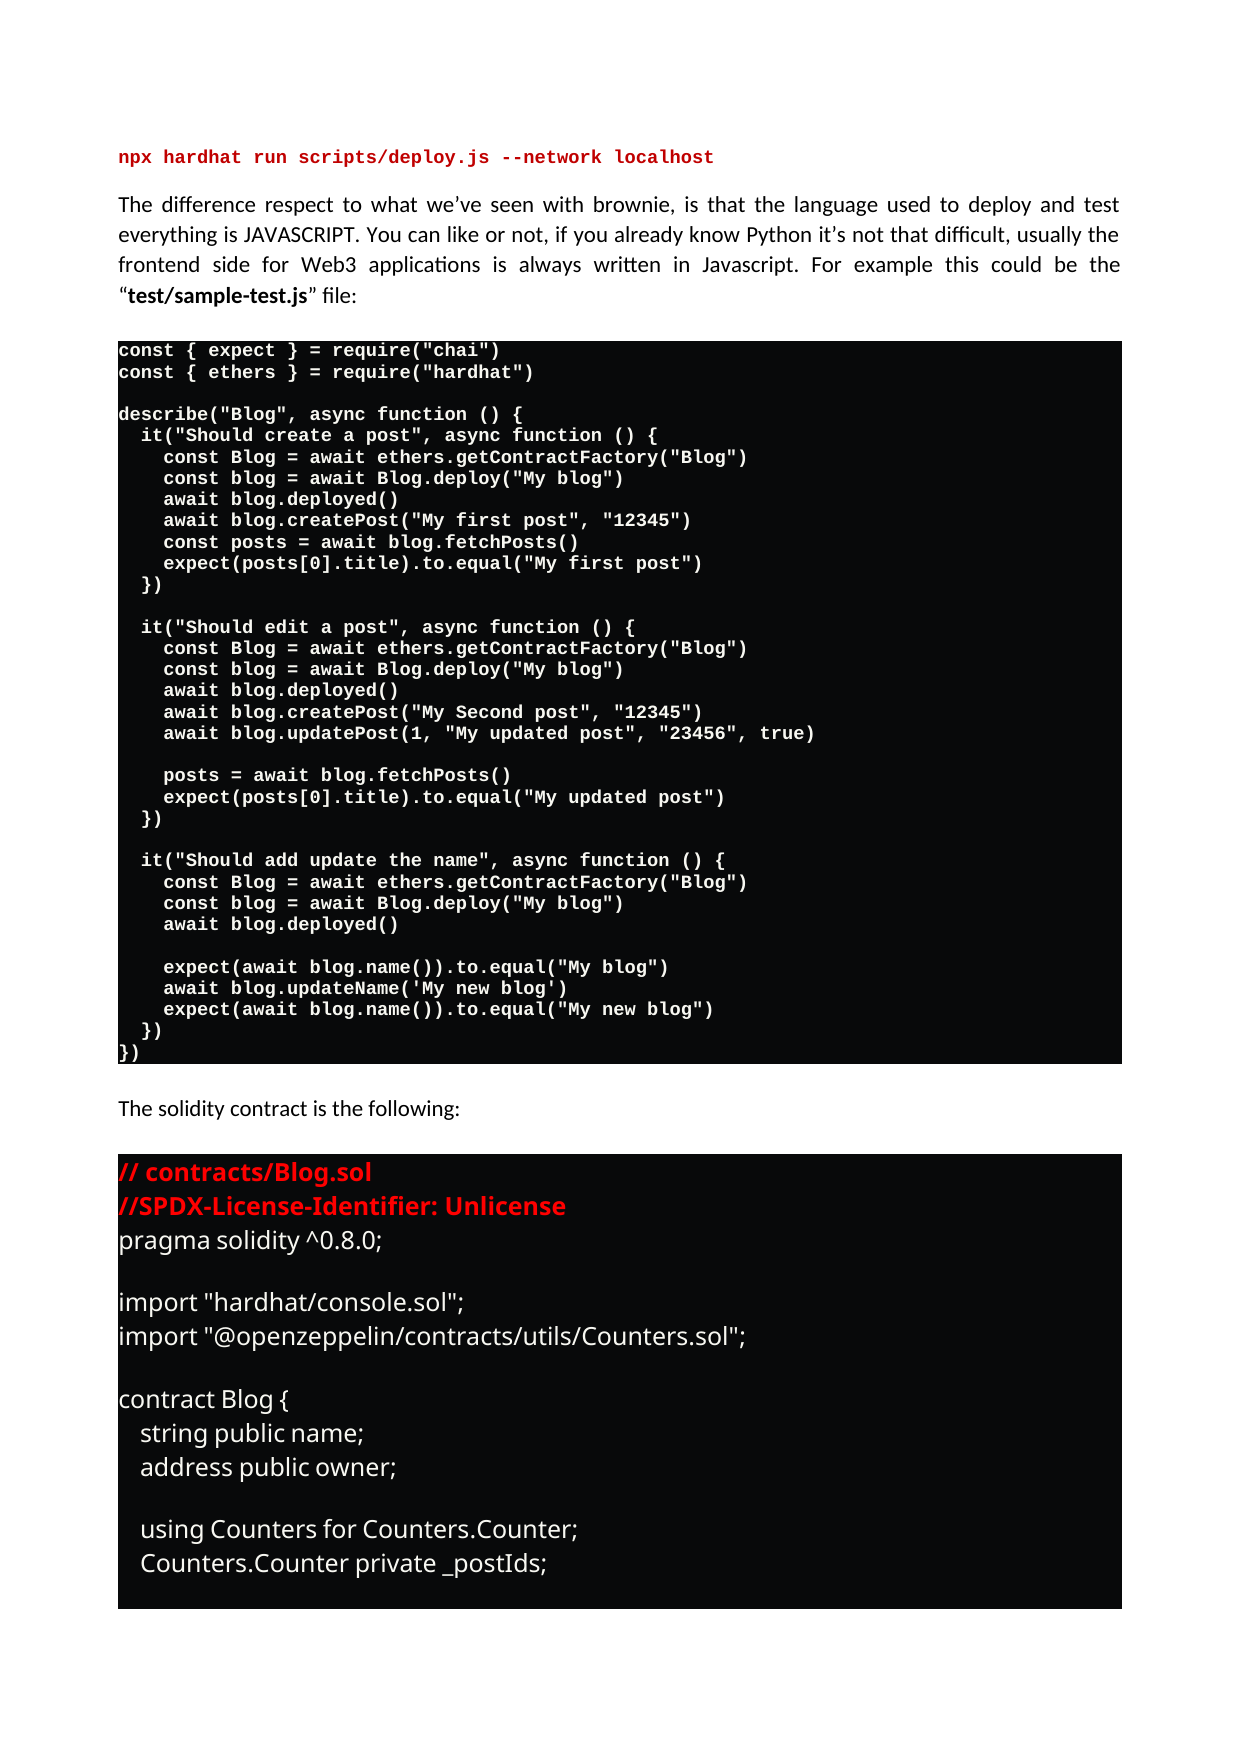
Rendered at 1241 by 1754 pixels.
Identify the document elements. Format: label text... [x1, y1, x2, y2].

text posts = await blog.fetchPosts() [118, 766, 1122, 787]
text }) [118, 1021, 1122, 1042]
text const blog = await Blog.deploy("My blog") [118, 660, 1122, 681]
text const Blog = await ethers.getContractFactory("Blog") [118, 447, 1122, 469]
text import "@openzeppelin/contracts/utils/Counters.sol"; [118, 1319, 1122, 1353]
text expect(posts[0].title).to.equal("My first post") [118, 554, 1122, 575]
text expect(await blog.name()).to.equal("My blog") [118, 957, 1122, 979]
text npx hardhat run scripts/deploy.js --network localhost [118, 148, 1122, 169]
text const { ethers } = require("hardhat") [118, 362, 1122, 384]
text await blog.createPost("My Second post", "12345") [118, 702, 1122, 724]
text await blog.deployed() [118, 915, 1122, 936]
text it("Should create a post", async function () { [118, 426, 1122, 447]
text const Blog = await ethers.getContractFactory("Blog") [118, 872, 1122, 894]
text expect(posts[0].title).to.equal("My updated post") [118, 787, 1122, 809]
text await blog.updateName('My new blog') [118, 979, 1122, 1000]
text it("Should add update the name", async function () { [118, 851, 1122, 872]
text expect(await blog.name()).to.equal("My new blog") [118, 1000, 1122, 1021]
text The difference respect to what we’ve seen with brownie, is that the language used to deploy and test everything is JAVASCRIPT. You can like or not, if you already know Python it’s not that difficult, usually the frontend side for Web3 applications is always written in Javascript. For example this could be the “test/sample-test.js” file: [118, 190, 1122, 309]
text const blog = await Blog.deploy("My blog") [118, 894, 1122, 915]
text it("Should edit a post", async function () { [118, 617, 1122, 639]
text pragma solidity ^0.8.0; [118, 1222, 1122, 1256]
text }) [118, 809, 1122, 830]
text const Blog = await ethers.getContractFactory("Blog") [118, 639, 1122, 660]
text const { expect } = require("chai") [118, 341, 1122, 362]
text string public name; [118, 1416, 1122, 1449]
text const blog = await Blog.deploy("My blog") [118, 469, 1122, 490]
text await blog.updatePost(1, "My updated post", "23456", true) [118, 724, 1122, 745]
text address public owner; [118, 1449, 1122, 1484]
text // contracts/Blog.sol [118, 1154, 1122, 1188]
text import "hardhat/console.sol"; [118, 1285, 1122, 1319]
text }) [118, 1042, 1122, 1064]
text await blog.deployed() [118, 681, 1122, 702]
text await blog.createPost("My first post", "12345") [118, 511, 1122, 532]
text }) [118, 575, 1122, 596]
text describe("Blog", async function () { [118, 405, 1122, 426]
text //SPDX-License-Identifier: Unlicense [118, 1188, 1122, 1222]
text contract Blog { [118, 1381, 1122, 1416]
text const posts = await blog.fetchPosts() [118, 532, 1122, 554]
text using Counters for Counters.Counter; [118, 1512, 1122, 1546]
text The solidity contract is the following: [118, 1094, 1122, 1122]
text Counters.Counter private _postIds; [118, 1546, 1122, 1580]
text await blog.deployed() [118, 490, 1122, 511]
